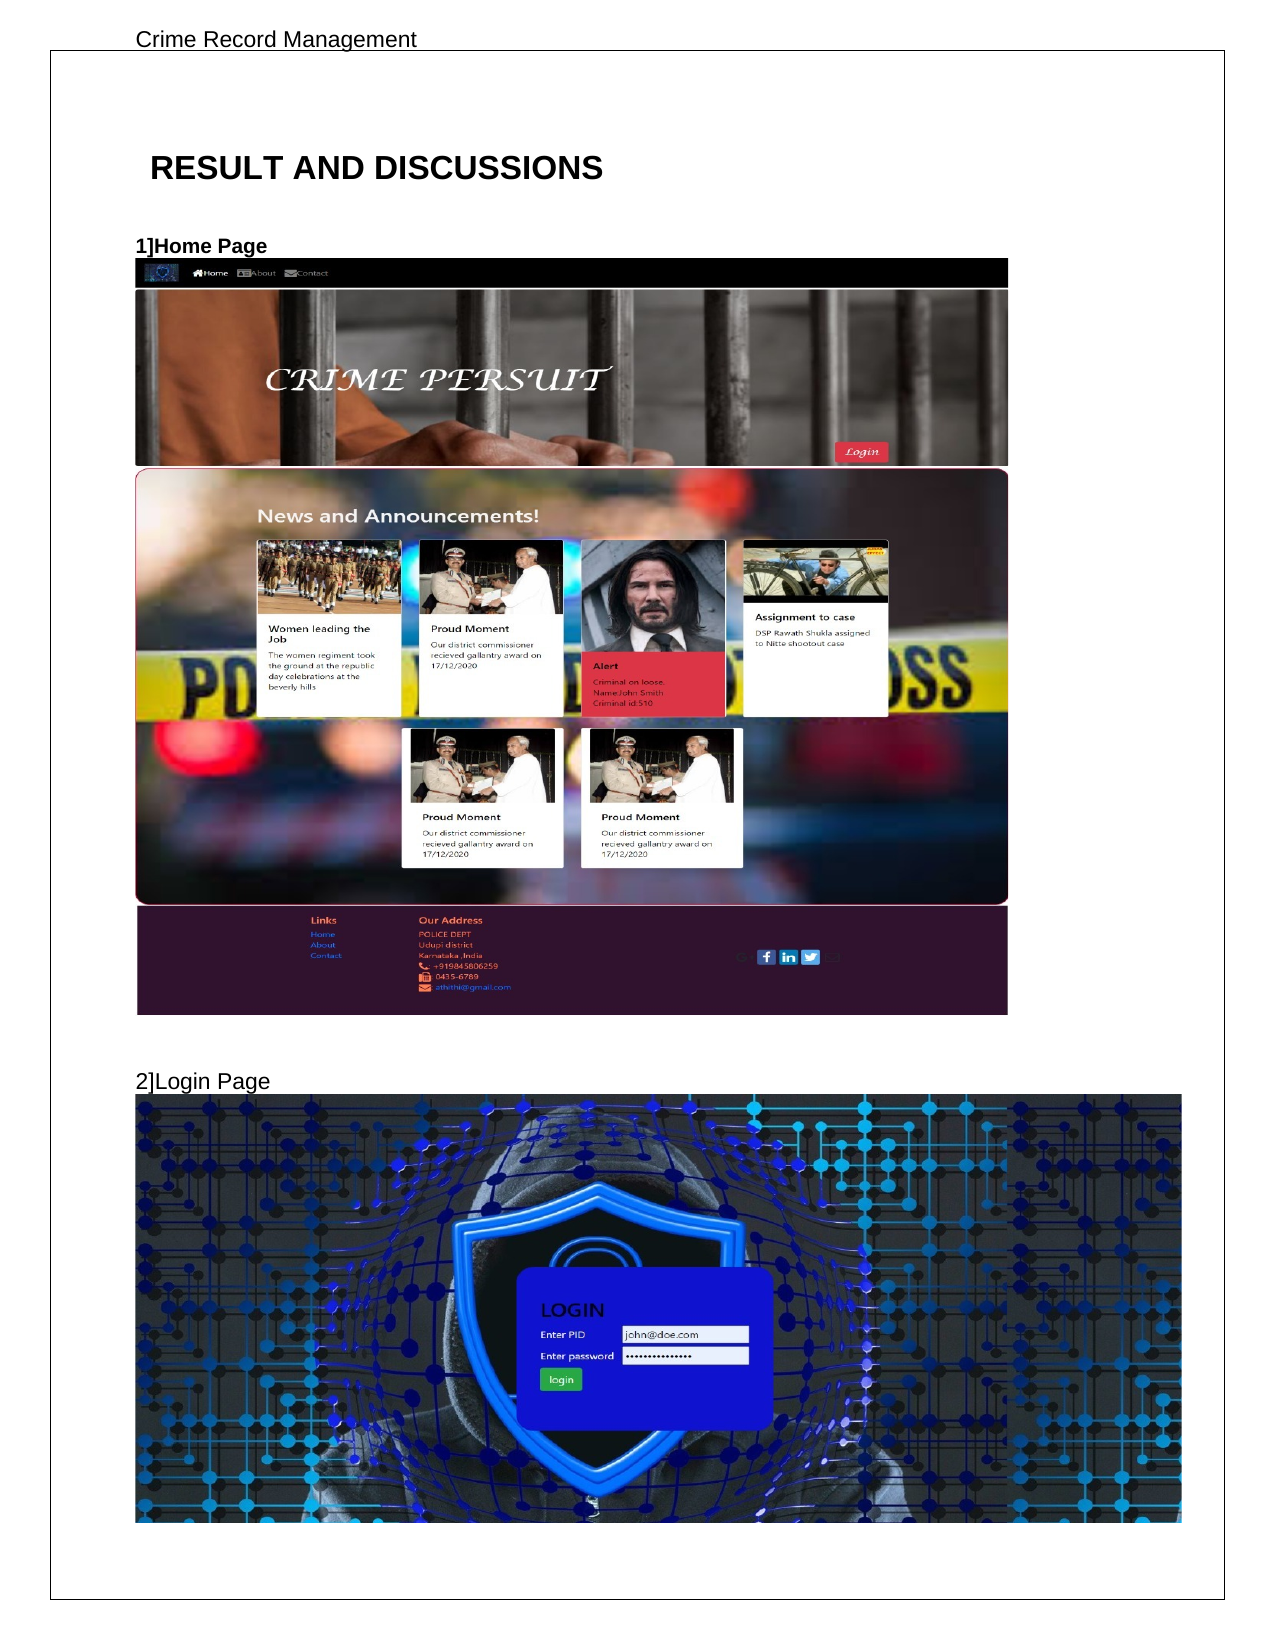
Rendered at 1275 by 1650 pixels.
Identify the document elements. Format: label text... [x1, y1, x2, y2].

subtitle RESULT AND DISCUSSIONS [150, 148, 1183, 186]
picture [135, 1094, 1182, 1523]
text 2]Login Page [135, 1068, 1183, 1094]
text 1]Home Page [135, 234, 1183, 258]
picture [135, 258, 1009, 1016]
